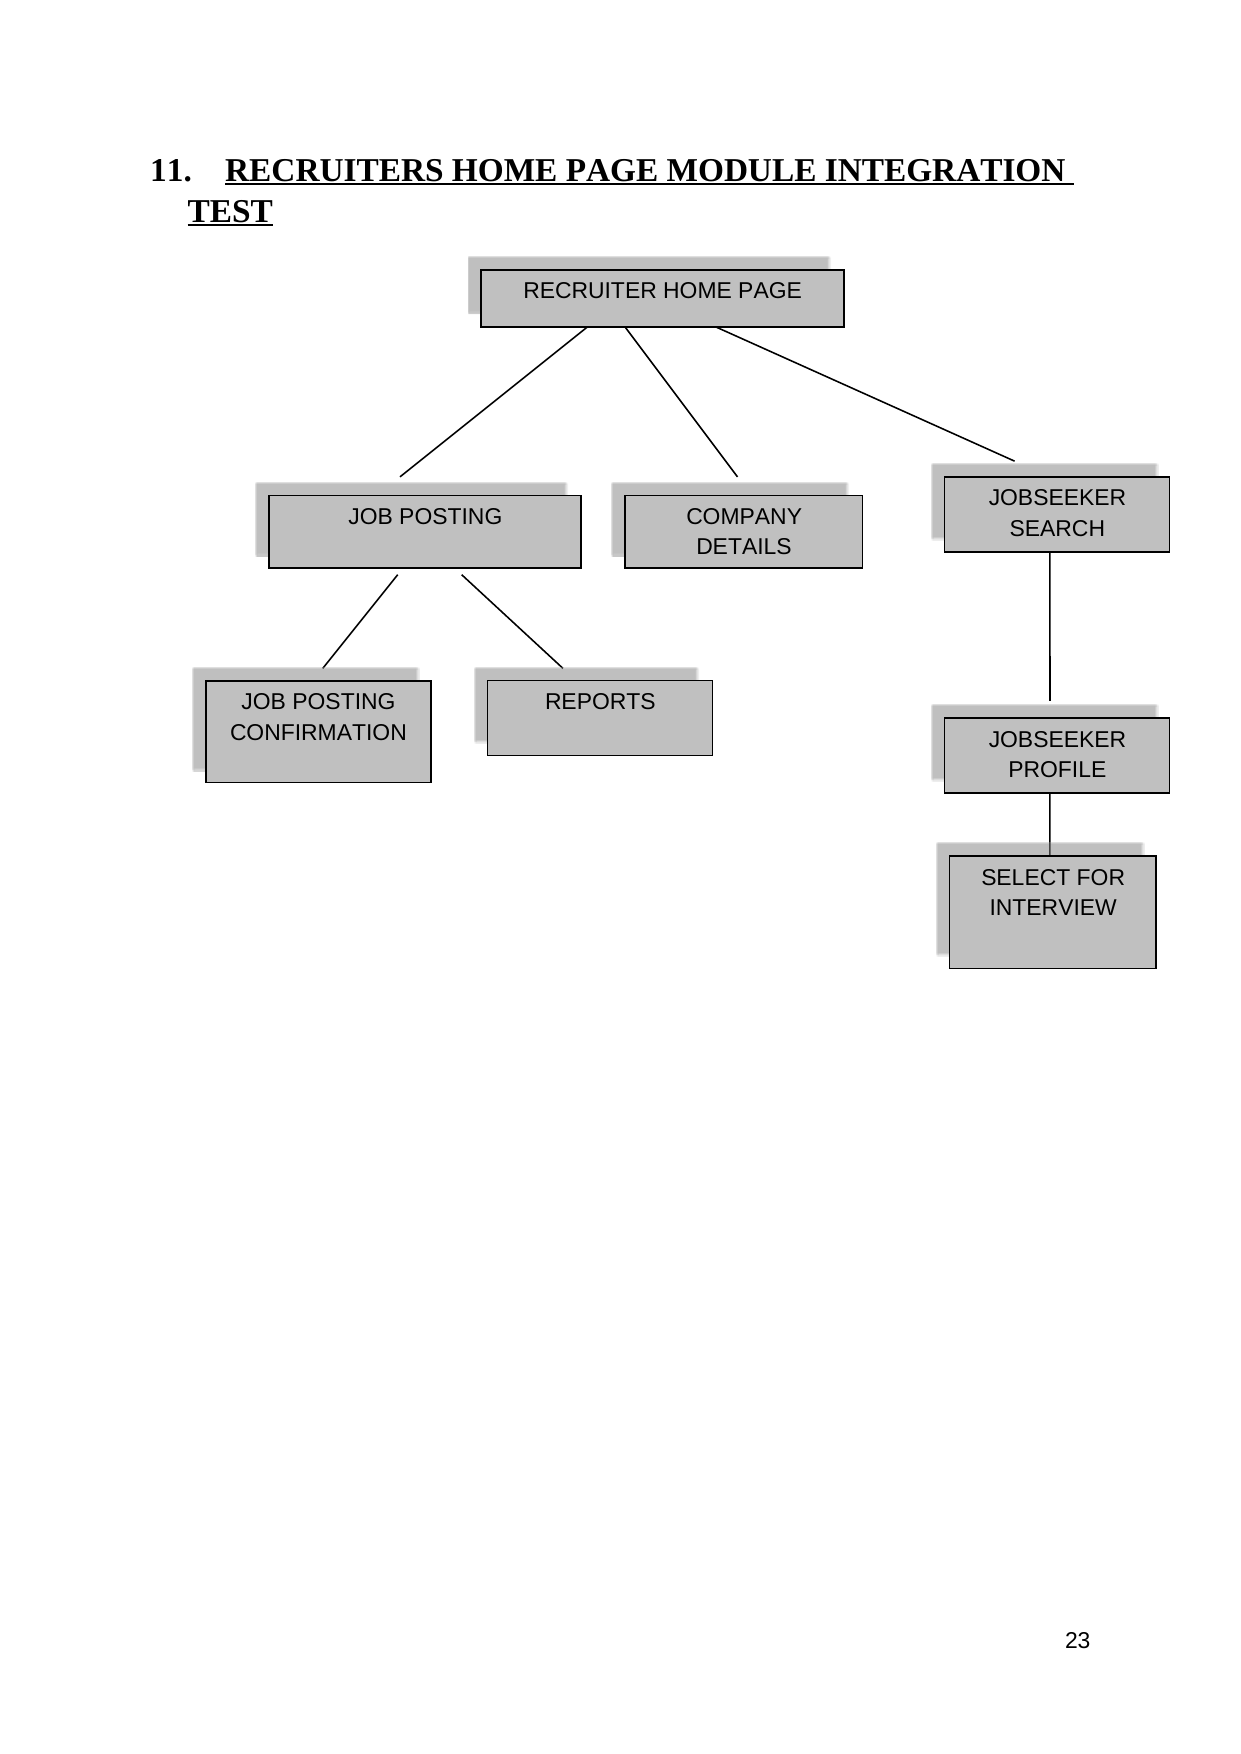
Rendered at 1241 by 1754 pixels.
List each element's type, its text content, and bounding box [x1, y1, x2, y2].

list RECRUITERS HOME PAGE MODULE INTEGRATION TEST [150, 150, 1090, 230]
